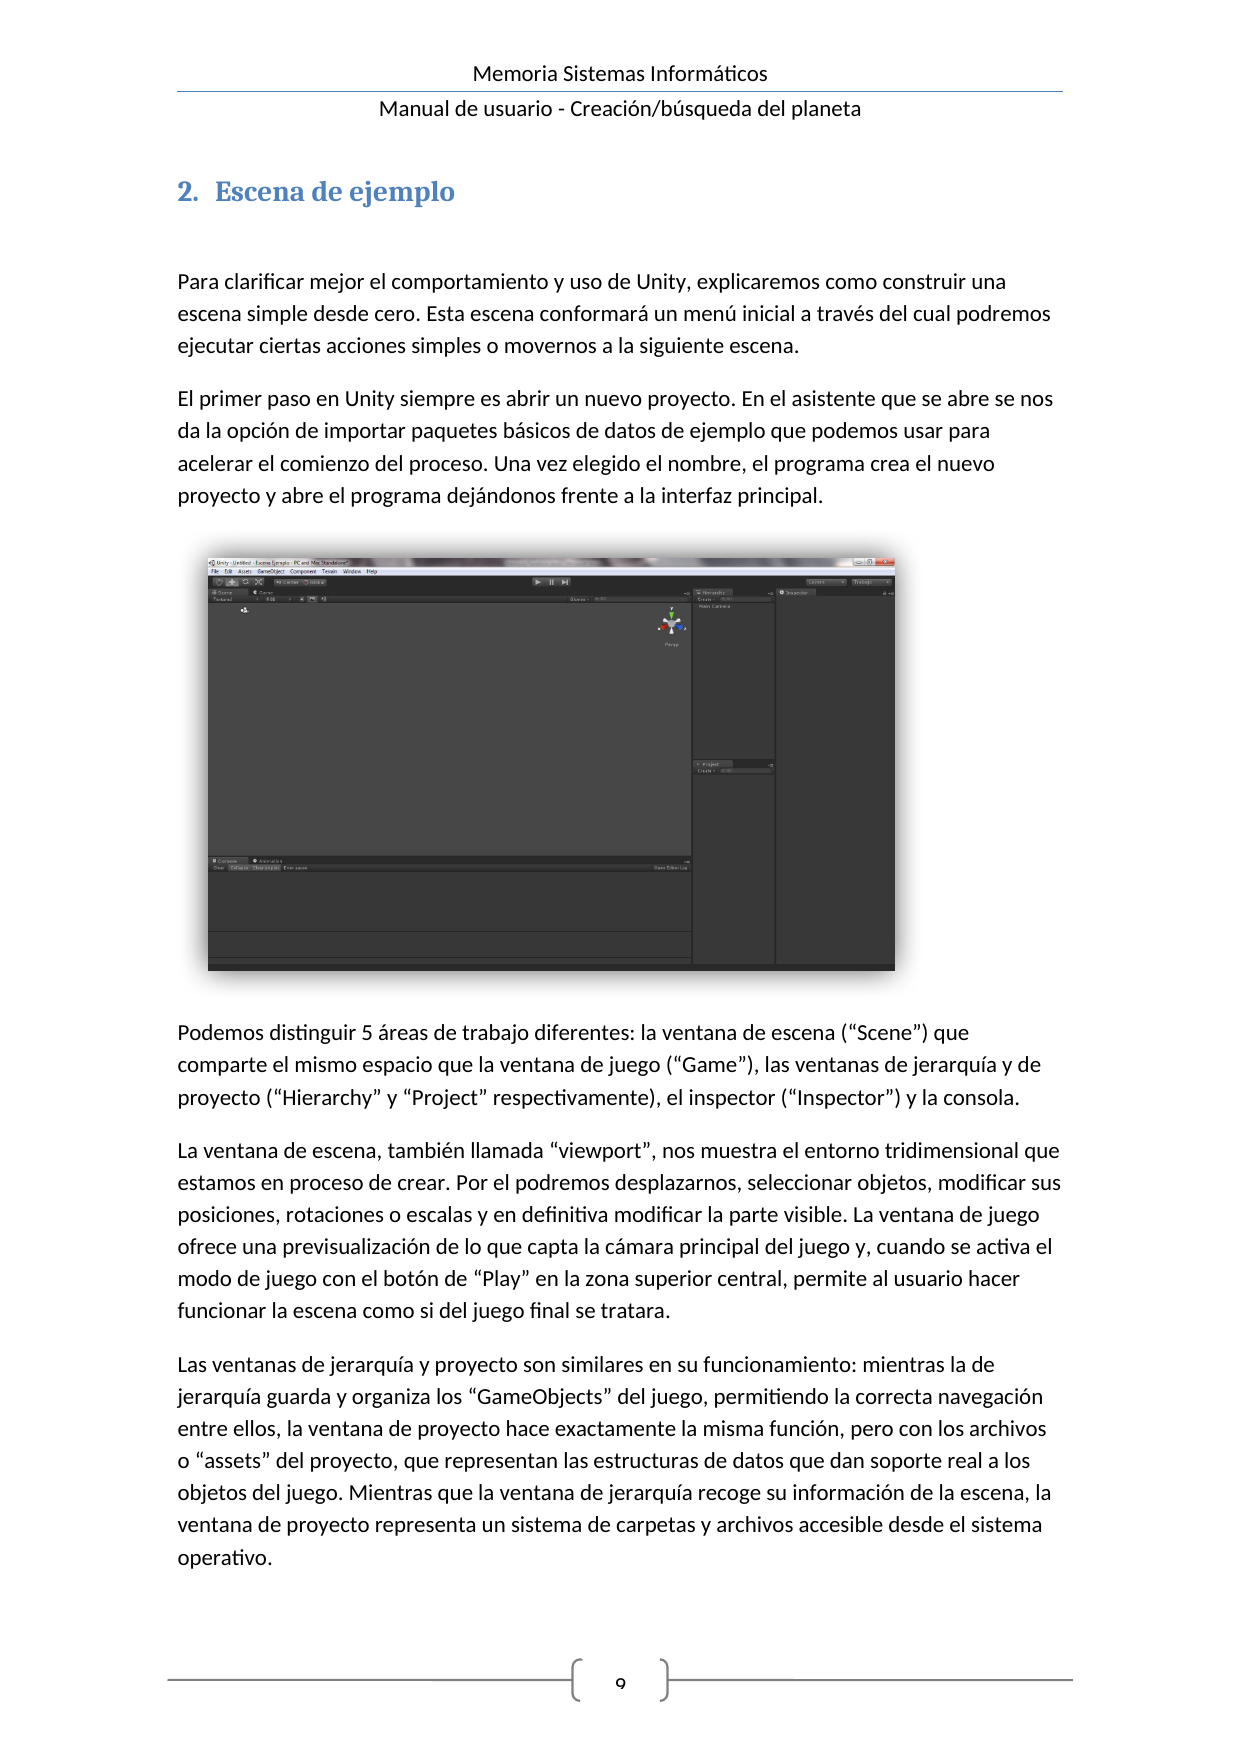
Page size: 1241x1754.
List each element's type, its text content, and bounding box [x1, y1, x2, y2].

text Las ventanas de jerarquía y proyecto son similares en su funcionamiento: mientras la de jerarquía guarda y organiza los “GameObjects” del juego, permitiendo la correcta navegación entre ellos, la ventana de proyecto hace exactamente la misma función, pero con los archivos o “assets” del proyecto, que representan las estructuras de datos que dan soporte real a los objetos del juego. Mientras que la ventana de jerarquía recoge su información de la escena, la ventana de proyecto representa un sistema de carpetas y archivos accesible desde el sistema operativo. [177, 1350, 1063, 1571]
text Podemos distinguir 5 áreas de trabajo diferentes: la ventana de escena (“Scene”) que comparte el mismo espacio que la ventana de juego (“Game”), las ventanas de jerarquía y de proyecto (“Hierarchy” y “Project” respectivamente), el inspector (“Inspector”) y la consola. [177, 1018, 1063, 1111]
text El primer paso en Unity siempre es abrir un nuevo proyecto. En el asistente que se abre se nos da la opción de importar paquetes básicos de datos de ejemplo que podemos usar para acelerar el comienzo del proceso. Una vez elegido el nombre, el programa crea el nuevo proyecto y abre el programa dejándonos frente a la interfaz principal. [177, 384, 1063, 509]
text Para clarificar mejor el comportamiento y uso de Unity, explicaremos como construir una escena simple desde cero. Esta escena conformará un menú inicial a través del cual podremos ejecutar ciertas acciones simples o movernos a la siguiente escena. [177, 267, 1063, 359]
picture [208, 558, 895, 971]
subtitle Escena de ejemplo [177, 175, 1063, 209]
text La ventana de escena, también llamada “viewport”, nos muestra el entorno tridimensional que estamos en proceso de crear. Por el podremos desplazarnos, seleccionar objetos, modificar sus posiciones, rotaciones o escalas y en definitiva modificar la parte visible. La ventana de juego ofrece una previsualización de lo que capta la cámara principal del juego y, cuando se activa el modo de juego con el botón de “Play” en la zona superior central, permite al usuario hacer funcionar la escena como si del juego final se tratara. [177, 1136, 1063, 1325]
